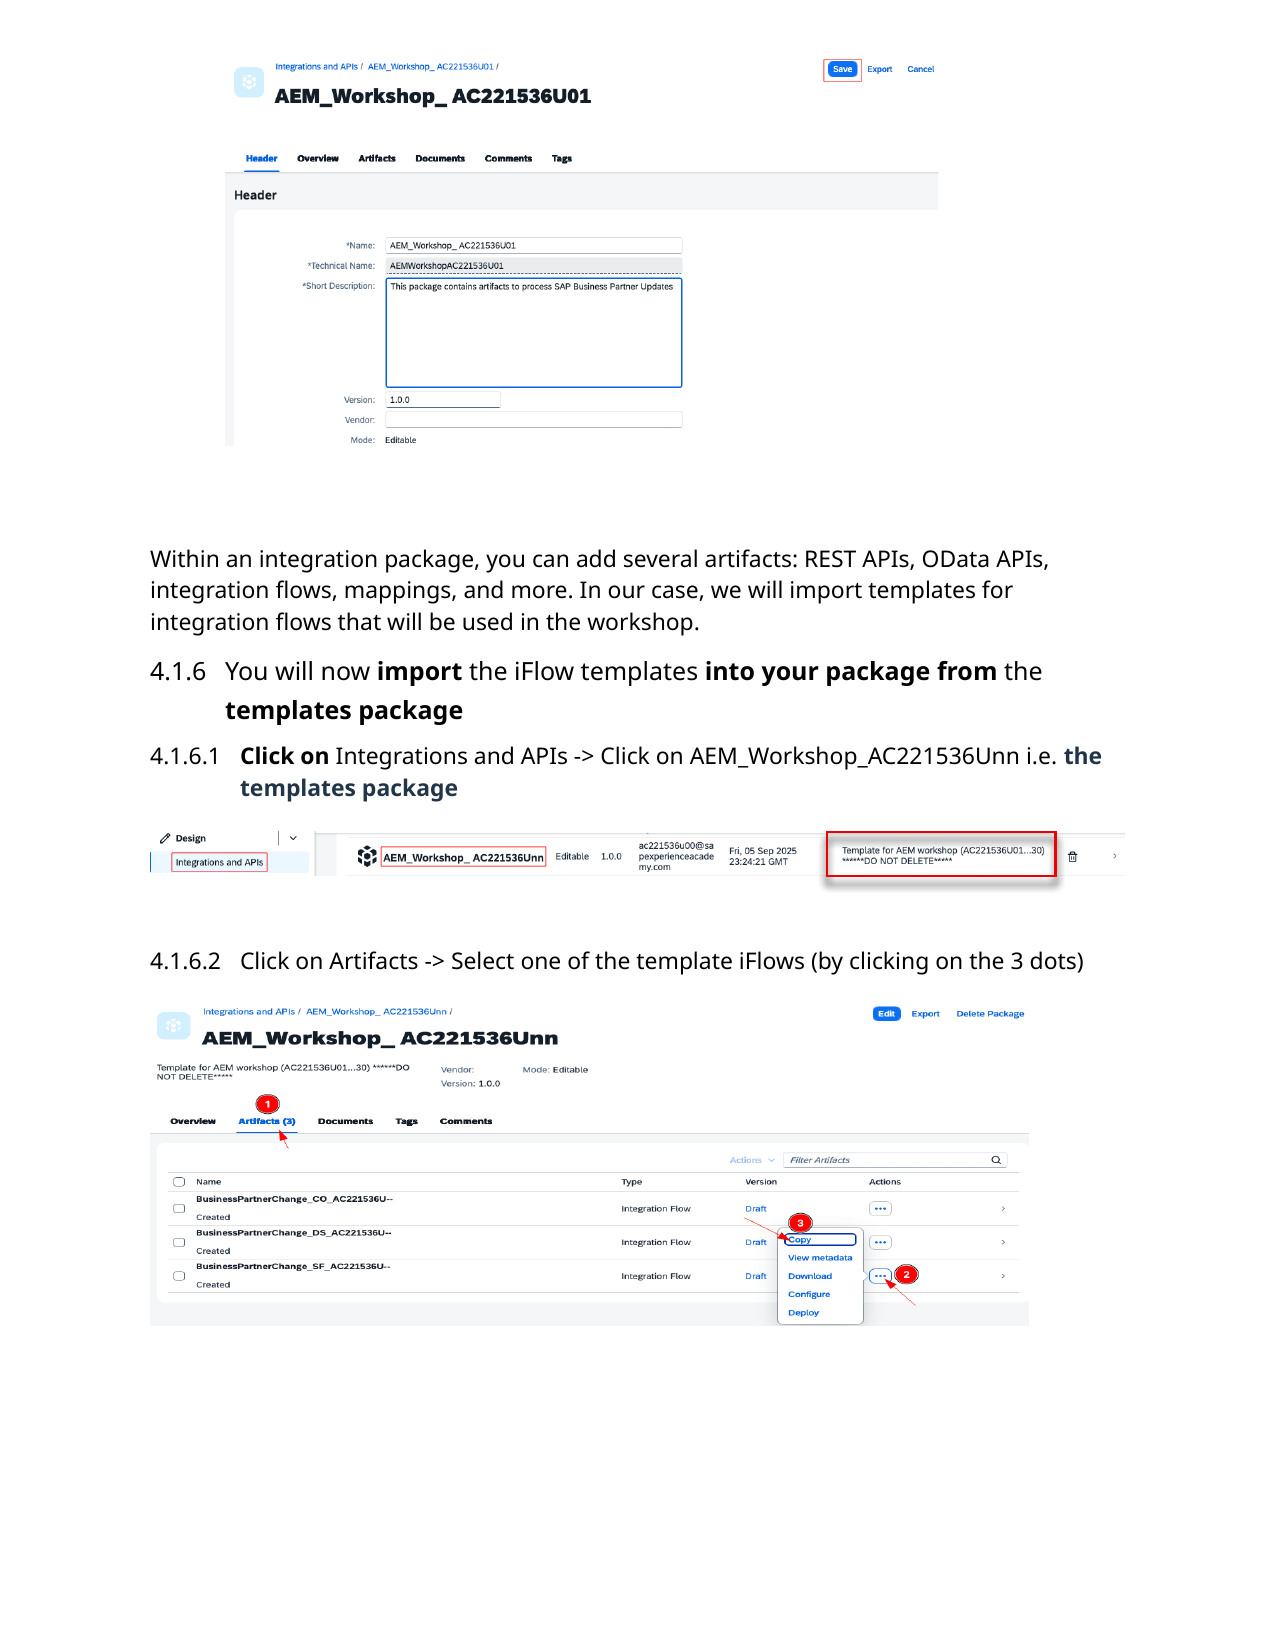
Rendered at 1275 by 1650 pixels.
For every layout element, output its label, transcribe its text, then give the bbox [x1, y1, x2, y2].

picture [1057, 831, 1125, 876]
picture [150, 831, 826, 876]
subtitle Click on Artifacts -> Select one of the template iFlows (by clicking on the 3 dots) [150, 945, 1125, 976]
picture [225, 59, 939, 446]
subtitle You will now import the iFlow templates into your package from the templates package [150, 653, 1125, 727]
subtitle Click on Integrations and APIs -> Click on AEM_Workshop_AC221536Unn i.e. the templates package [150, 740, 1125, 803]
picture [828, 833, 1054, 875]
text Within an integration package, you can add several artifacts: REST APIs, OData APIs, integration flows, mappings, and more. In our case, we will import templates for integration flows that will be used in the workshop. [150, 543, 1125, 637]
picture [150, 1005, 1029, 1326]
